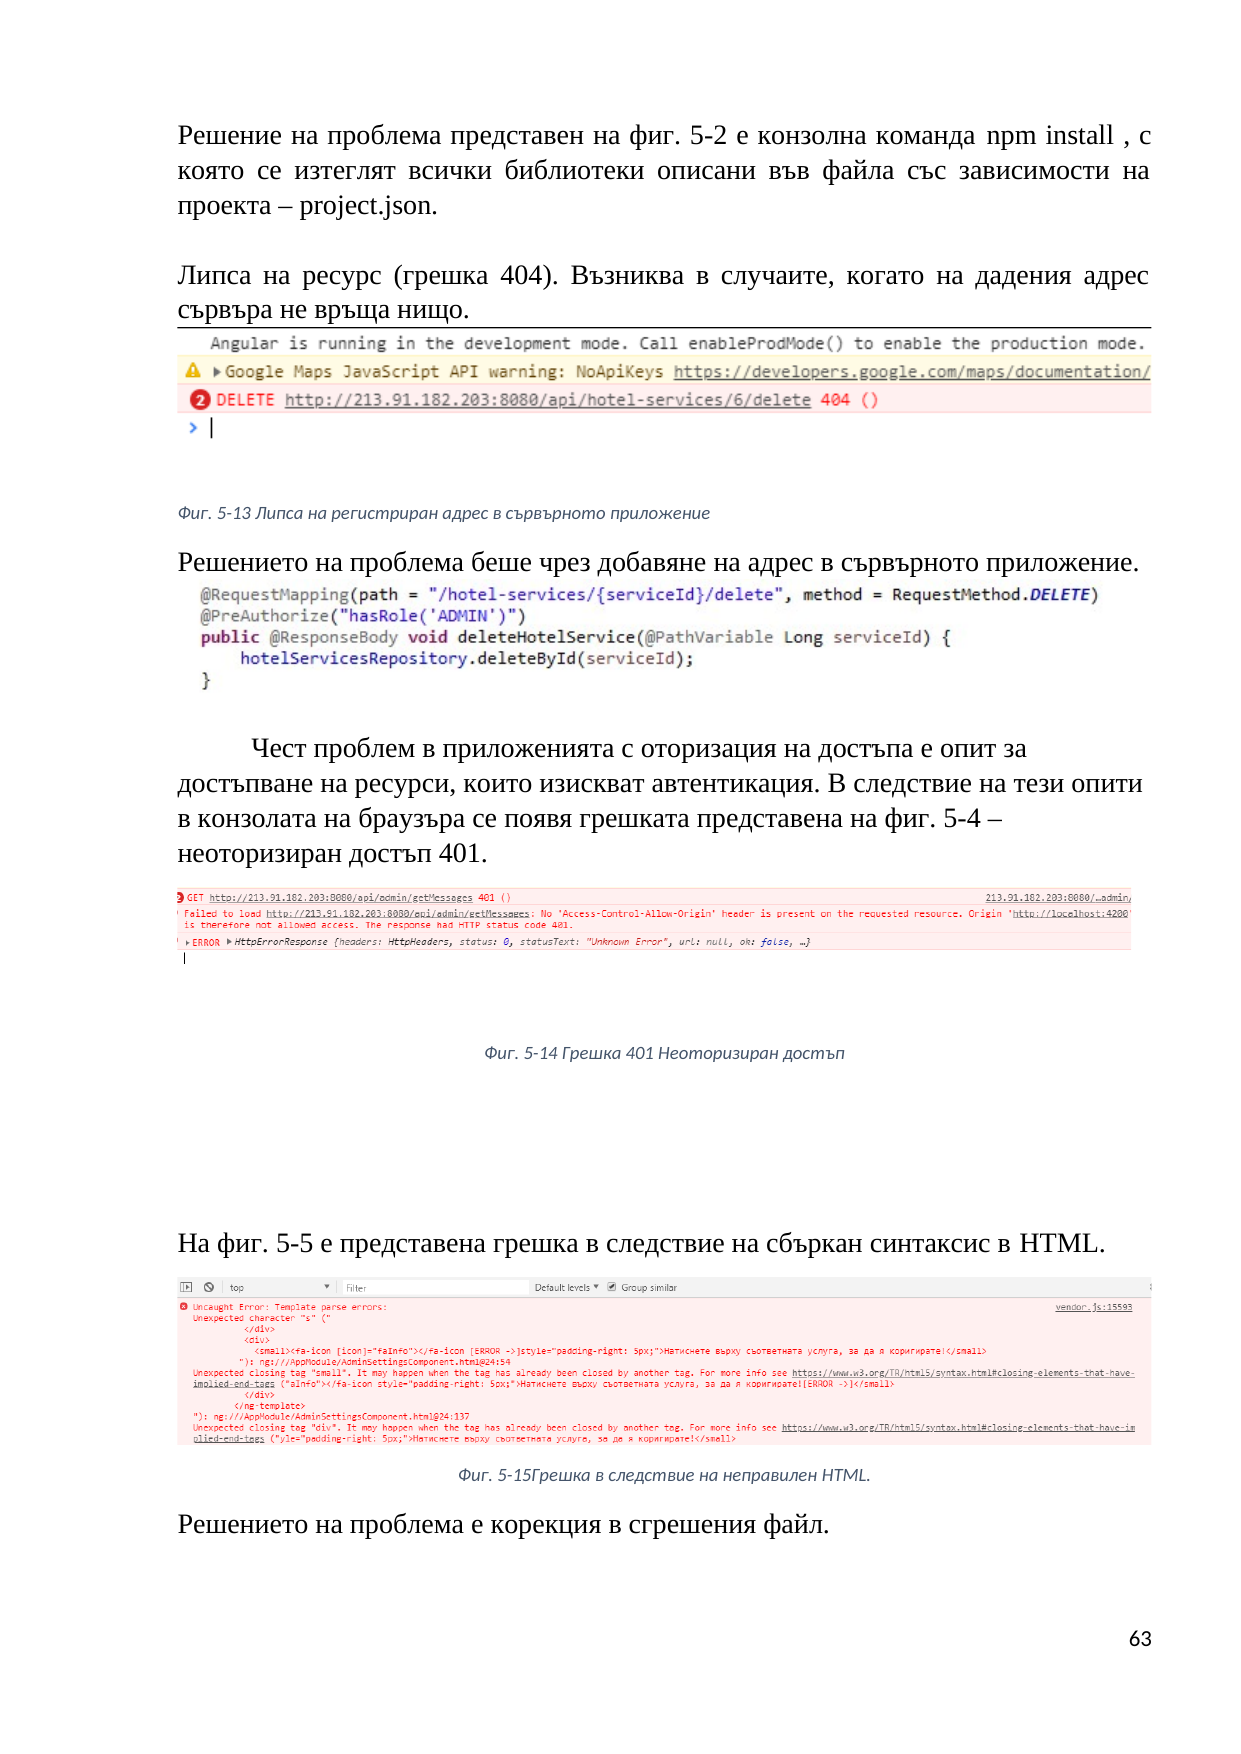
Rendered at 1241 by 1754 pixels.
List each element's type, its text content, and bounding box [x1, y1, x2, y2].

text Решението на проблема беше чрез добавяне на адрес в сървърното приложение. Чест проблем в приложенията с оторизация на достъпа е опит за достъпване на ресурси, които изискват автентикация. В следствие на тези опити в конзолата на браузъра се появя грешката представена на фиг. 5-4 – неоторизиран достъп 401. [177, 694, 1152, 868]
picture [177, 579, 1152, 694]
text Решението на проблема е корекция в сгрешения файл. [177, 1507, 1152, 1539]
picture [177, 1277, 1152, 1445]
picture [177, 327, 1152, 483]
text Решението на проблема беше чрез добавяне на адрес в сървърното приложение. Чест проблем в приложенията с оторизация на достъпа е опит за достъпване на ресурси, които изискват автентикация. В следствие на тези опити в конзолата на браузъра се появя грешката представена на фиг. 5-4 – неоторизиран достъп 401. [177, 545, 1152, 579]
text Решение на проблема представен на фиг. 5-2 е конзолна команда npm install , с която се изтеглят всички библиотеки описани във файла със зависимости на проекта – project.json. Липса на ресурс (грешка 404). Възниква в случаите, когато на дадения адрес сървъра не връща нищо. [177, 118, 1152, 327]
picture [177, 887, 1132, 1023]
text На фиг. 5-5 е представена грешка в следствие на сбъркан синтаксис в HTML. [177, 1226, 1152, 1258]
